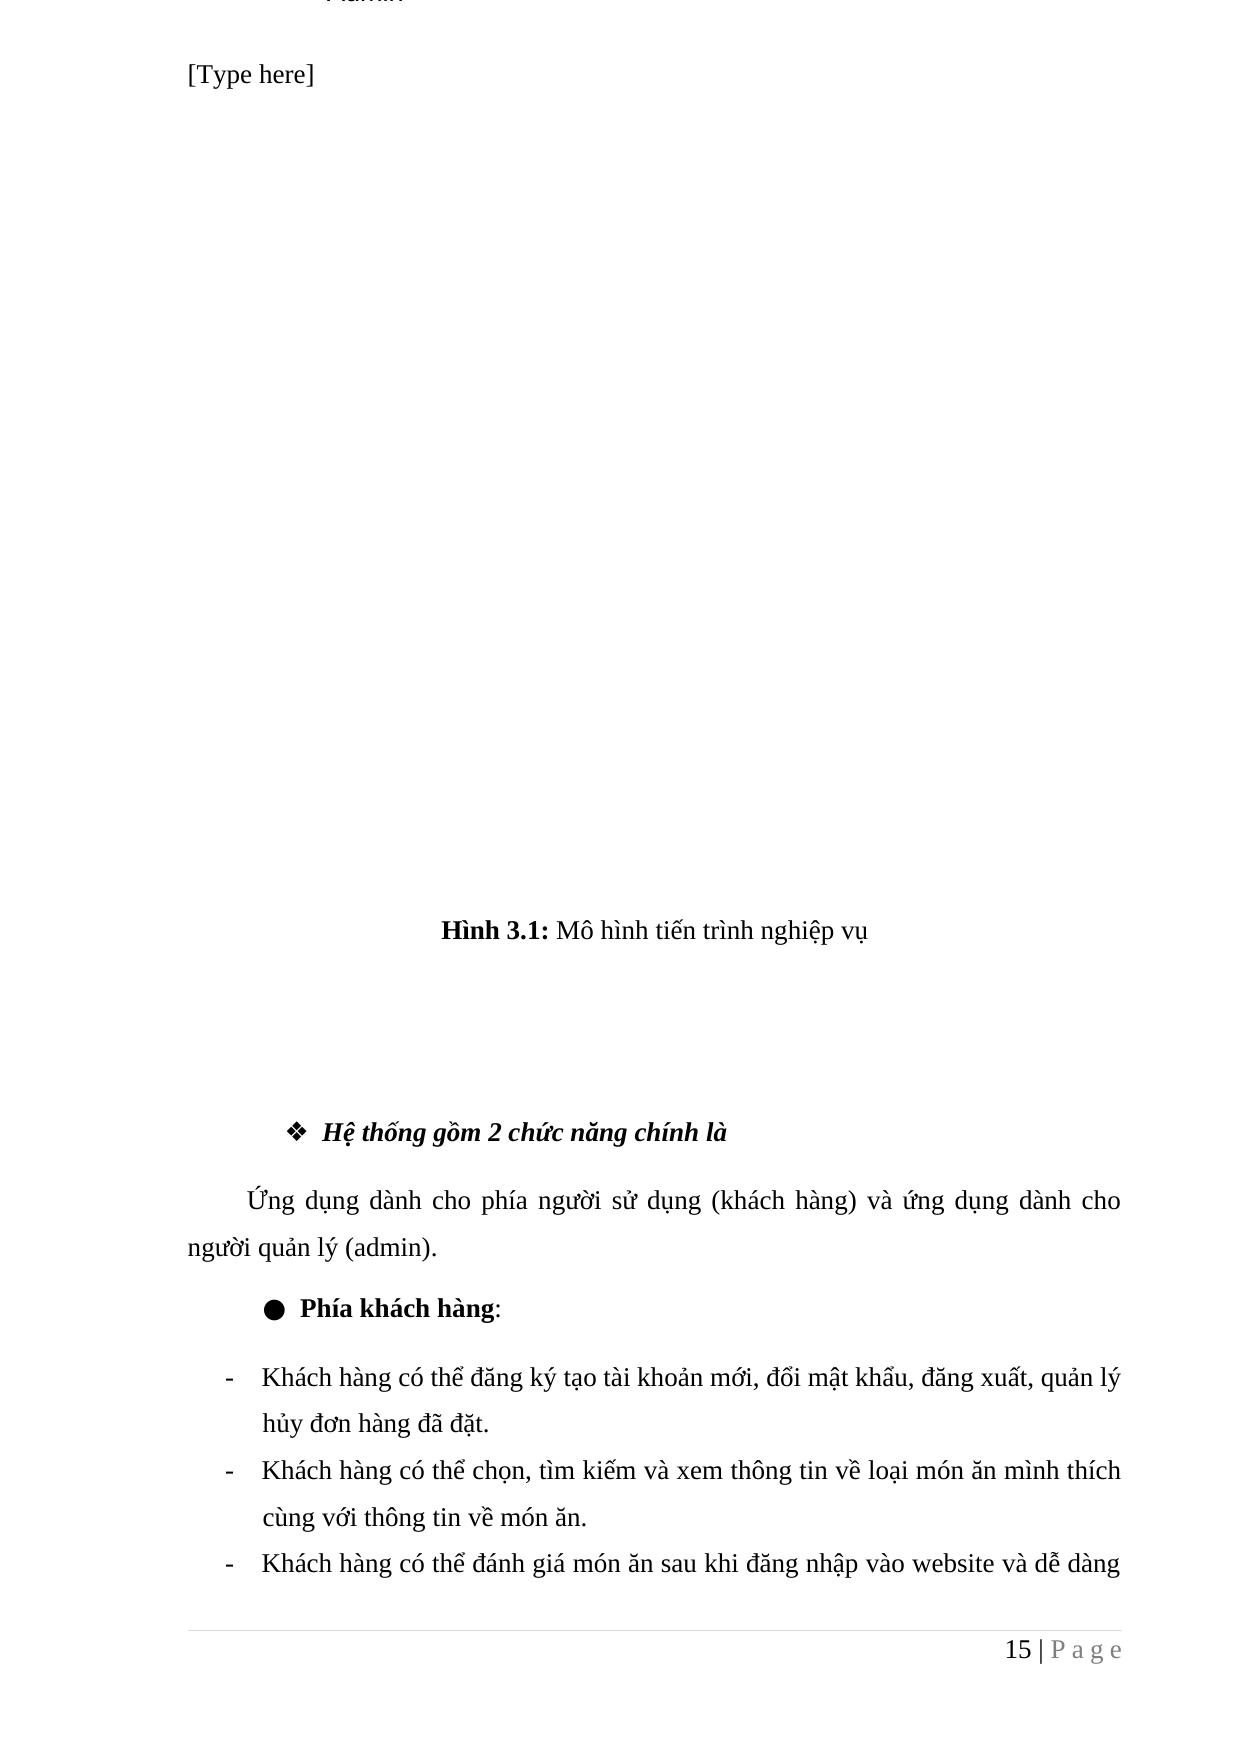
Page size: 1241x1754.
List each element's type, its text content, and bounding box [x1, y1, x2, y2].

list Phía khách hàng: [261, 1277, 1122, 1333]
text Ứng dụng dành cho phía người sử dụng (khách hàng) và ứng dụng dành cho người quản lý (admin). [187, 1184, 1122, 1262]
text Hình 3.1: Mô hình tiến trình nghiệp vụ [187, 914, 1122, 945]
list Khách hàng có thể chọn, tìm kiếm và xem thông tin về loại món ăn mình thích cùng với thông tin về món ăn. [225, 1454, 1122, 1532]
list Khách hàng có thể đăng ký tạo tài khoản mới, đổi mật khẩu, đăng xuất, quản lý hủy đơn hàng đã đặt. [225, 1361, 1122, 1438]
list Hệ thống gồm 2 chức năng chính là [284, 1101, 1122, 1156]
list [225, 1547, 1122, 1578]
